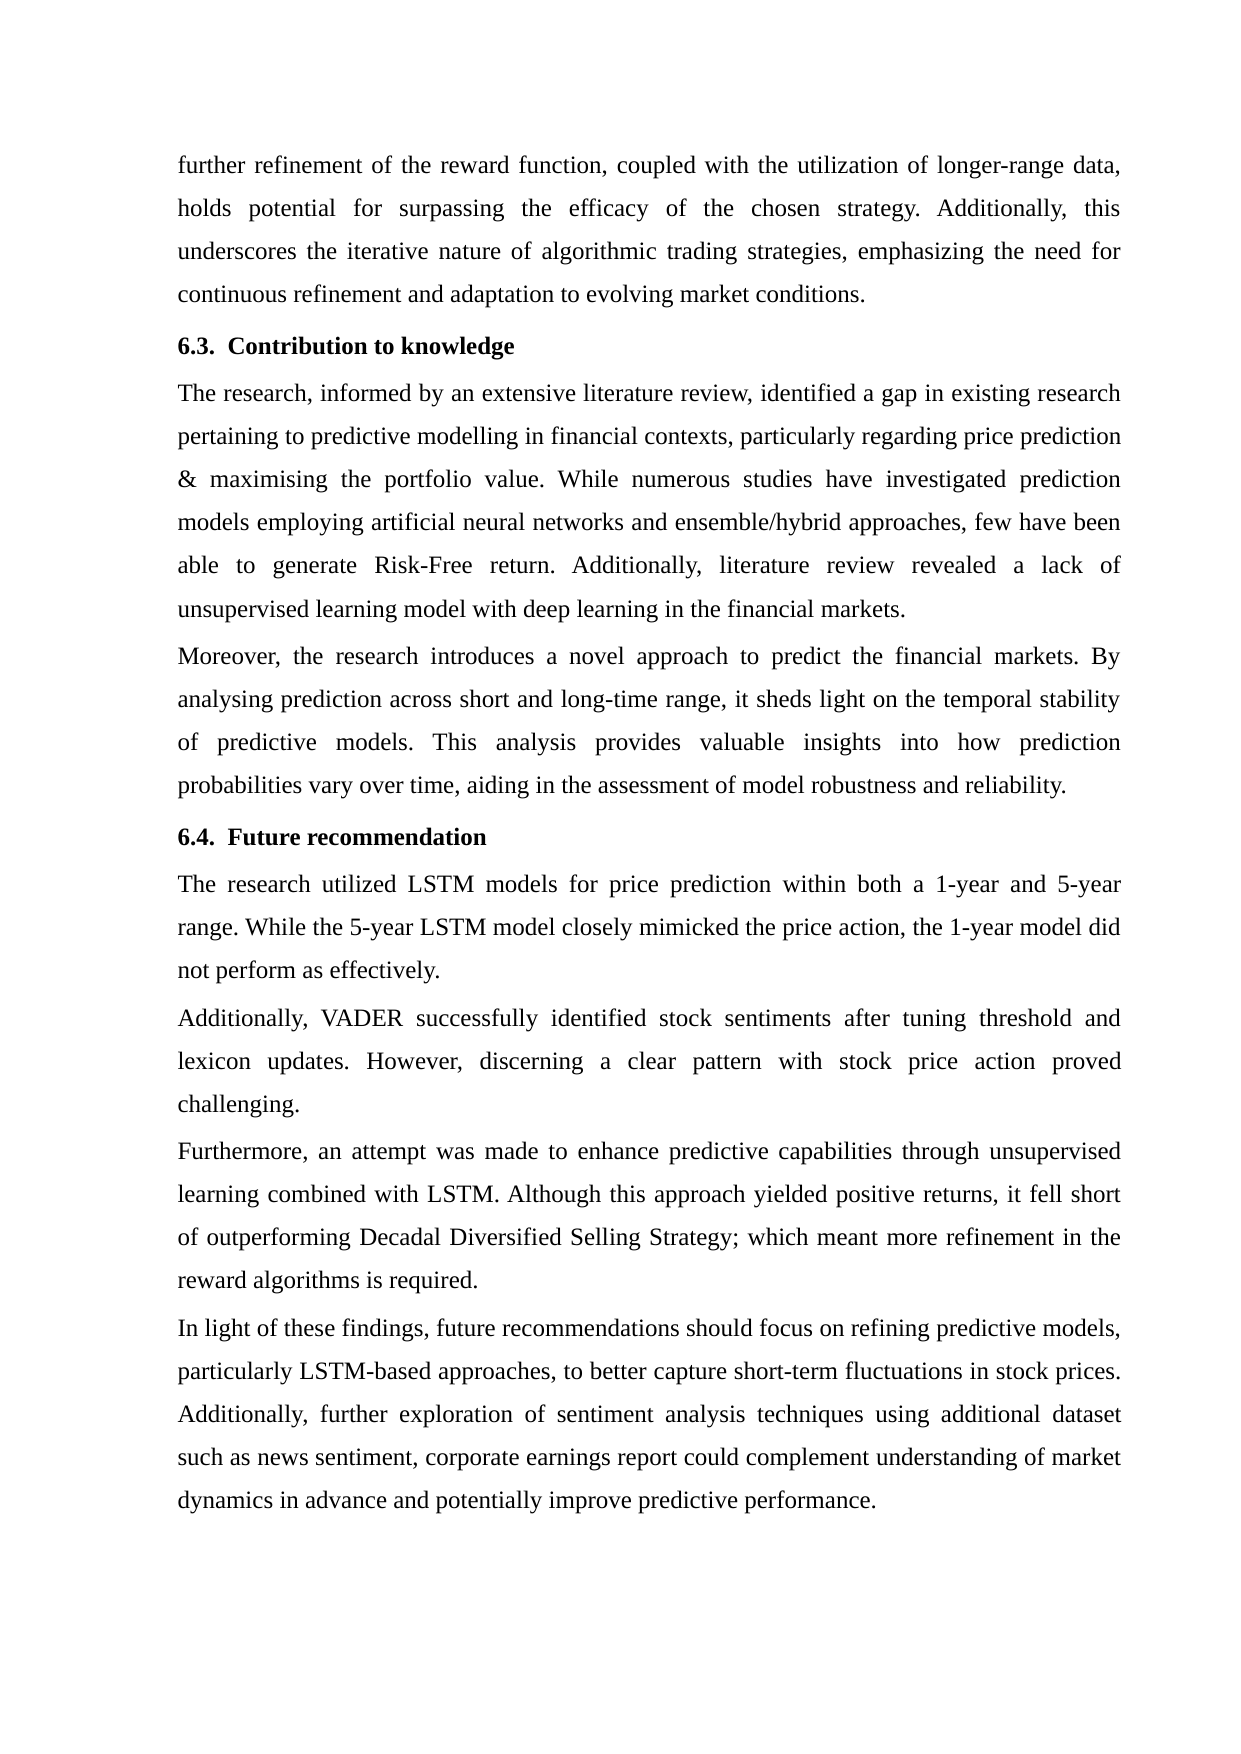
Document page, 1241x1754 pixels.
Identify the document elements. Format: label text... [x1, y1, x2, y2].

text The research, informed by an extensive literature review, identified a gap in existing research pertaining to predictive modelling in financial contexts, particularly regarding price prediction & maximising the portfolio value. While numerous studies have investigated prediction models employing artificial neural networks and ensemble/hybrid approaches, few have been able to generate Risk-Free return. Additionally, literature review revealed a lack of unsupervised learning model with deep learning in the financial markets. [177, 378, 1122, 622]
text In light of these findings, future recommendations should focus on refining predictive models, particularly LSTM-based approaches, to better capture short-term fluctuations in stock prices. Additionally, further exploration of sentiment analysis techniques using additional dataset such as news sentiment, corporate earnings report could complement understanding of market dynamics in advance and potentially improve predictive performance. [177, 1313, 1122, 1514]
subtitle Contribution to knowledge [177, 331, 1122, 359]
text The research utilized LSTM models for price prediction within both a 1-year and 5-year range. While the 5-year LSTM model closely mimicked the price action, the 1-year model did not perform as effectively. [177, 869, 1122, 984]
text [177, 150, 1122, 308]
text Additionally, VADER successfully identified stock sentiments after tuning threshold and lexicon updates. However, discerning a clear pattern with stock price action proved challenging. [177, 1003, 1122, 1118]
subtitle Future recommendation [177, 822, 1122, 851]
text Furthermore, an attempt was made to enhance predictive capabilities through unsupervised learning combined with LSTM. Although this approach yielded positive returns, it fell short of outperforming Decadal Diversified Selling Strategy; which meant more refinement in the reward algorithms is required. [177, 1136, 1122, 1294]
text Moreover, the research introduces a novel approach to predict the financial markets. By analysing prediction across short and long-time range, it sheds light on the temporal stability of predictive models. This analysis provides valuable insights into how prediction probabilities vary over time, aiding in the assessment of model robustness and reliability. [177, 641, 1122, 799]
